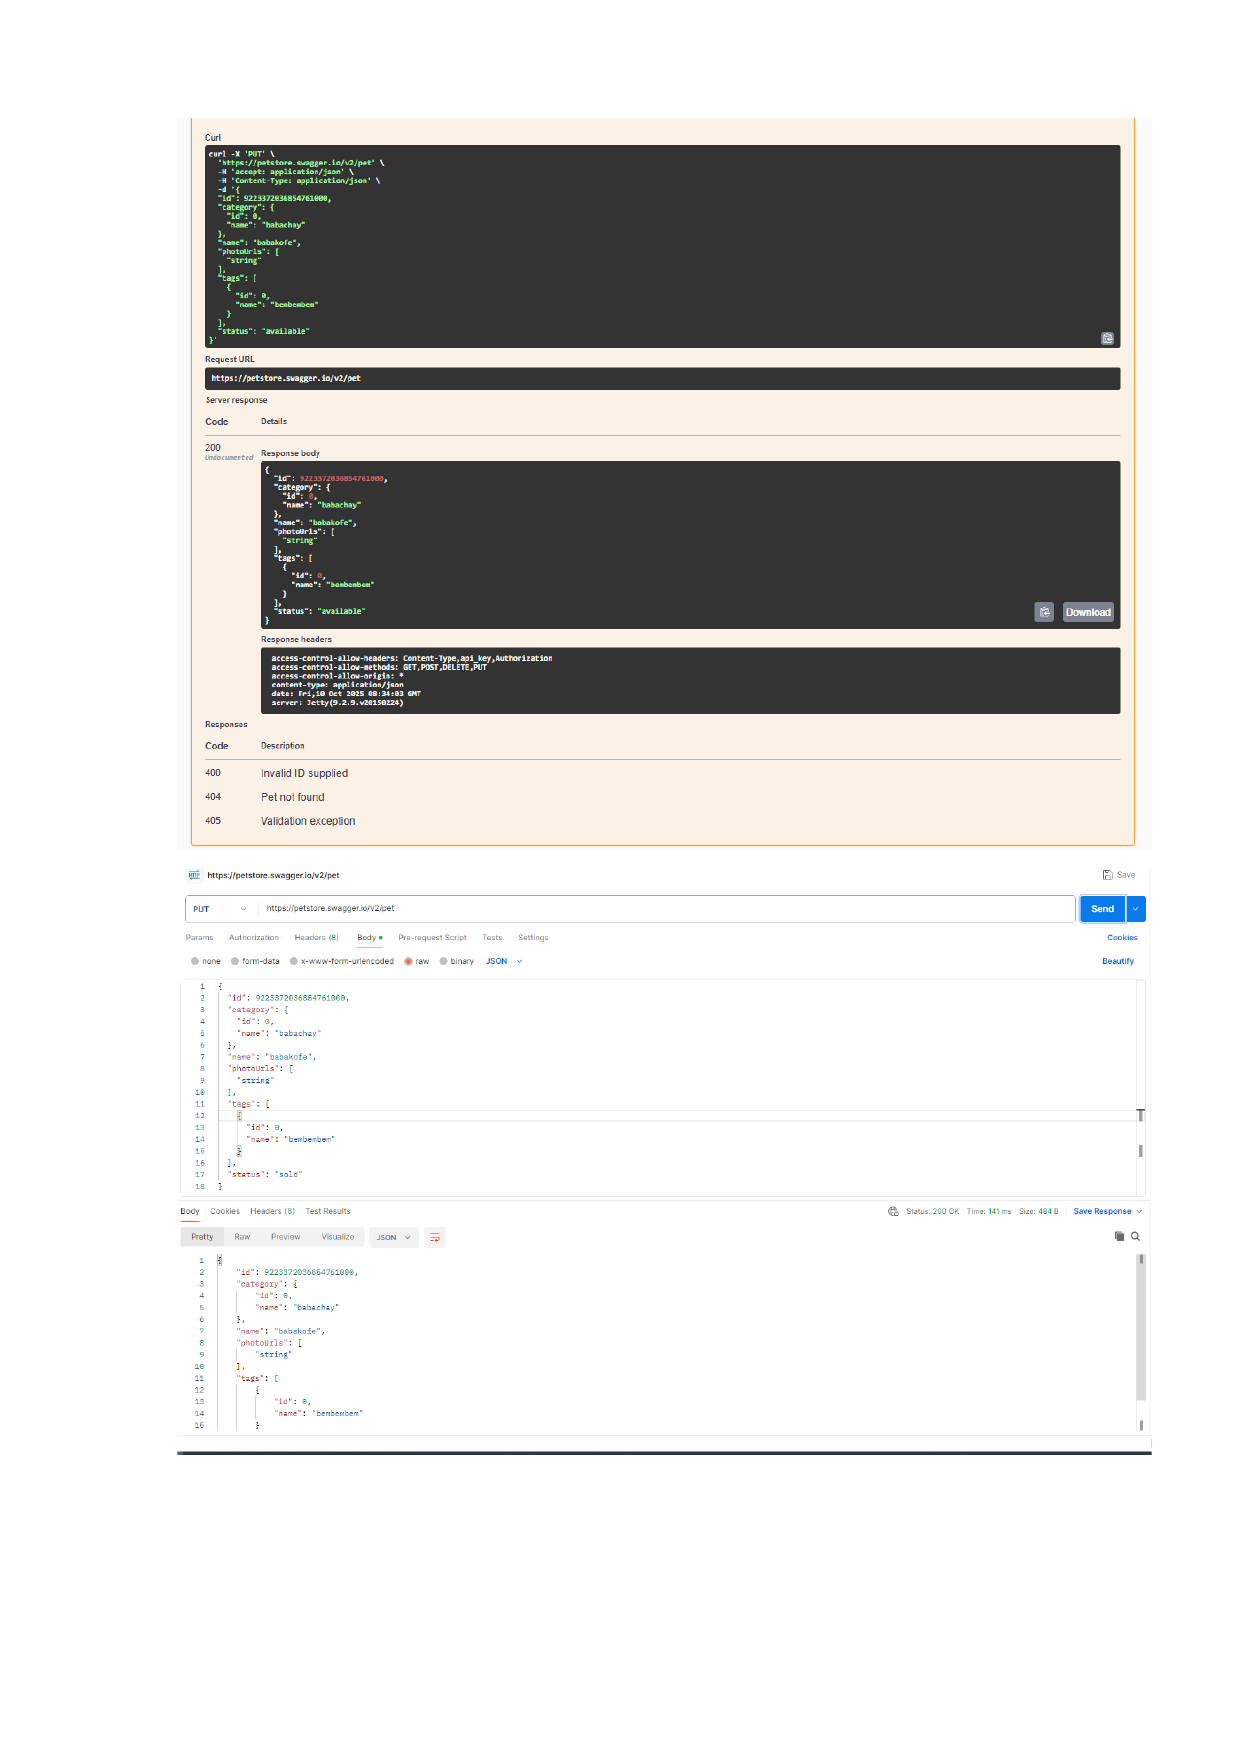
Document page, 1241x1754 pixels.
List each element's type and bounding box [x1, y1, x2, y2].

picture [177, 868, 1152, 1455]
picture [177, 118, 1152, 850]
